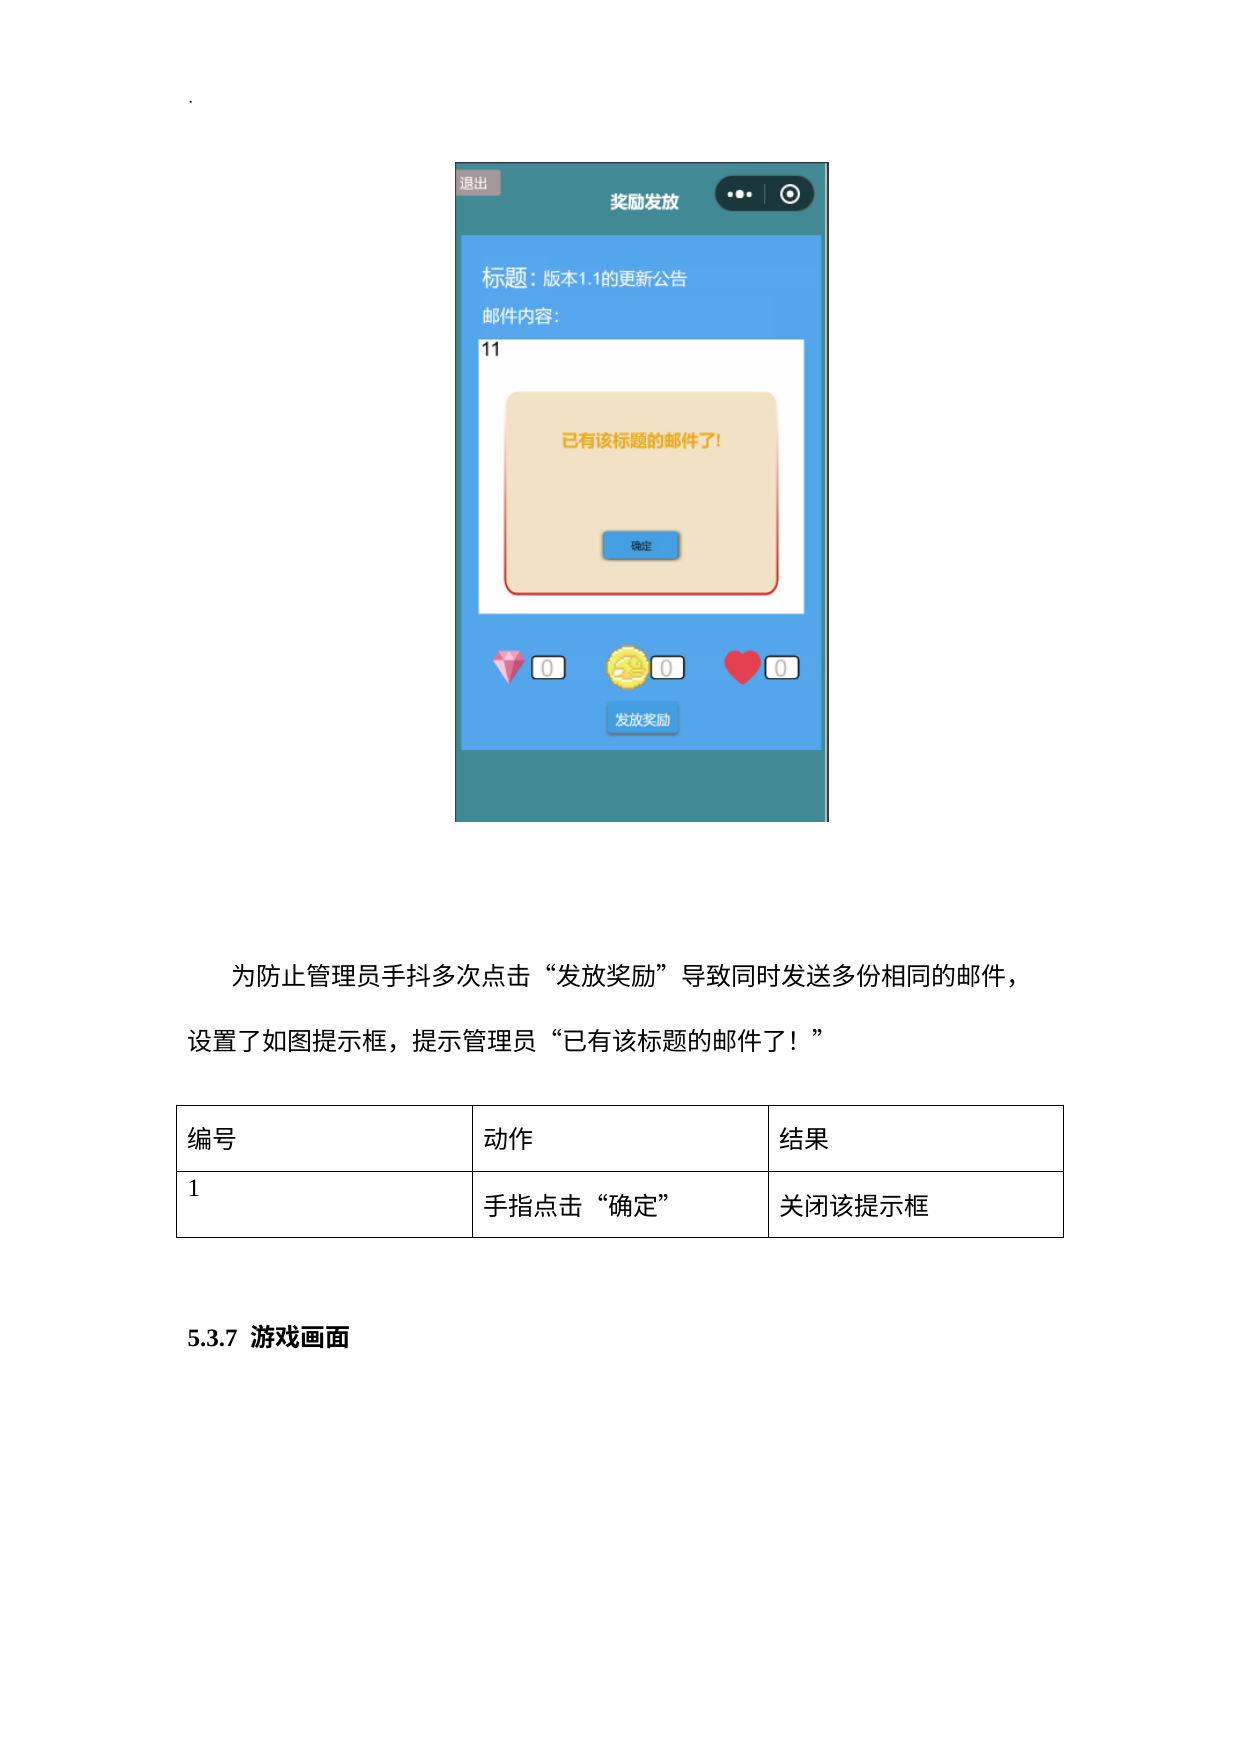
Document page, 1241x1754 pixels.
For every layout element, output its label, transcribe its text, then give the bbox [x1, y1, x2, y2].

table_header 结果 [769, 1106, 1063, 1171]
picture [455, 162, 829, 822]
table_cell 手指点击“确定” [473, 1172, 768, 1237]
text 为防止管理员手抖多次点击“发放奖励”导致同时发送多份相同的邮件，设置了如图提示框，提示管理员“已有该标题的邮件了！” [187, 942, 1053, 1072]
table_cell 1 [177, 1172, 472, 1237]
table_header 动作 [473, 1106, 768, 1171]
table_header 编号 [177, 1106, 472, 1171]
table_cell 关闭该提示框 [769, 1172, 1063, 1237]
text 5.3.7 游戏画面 [187, 1303, 1053, 1368]
